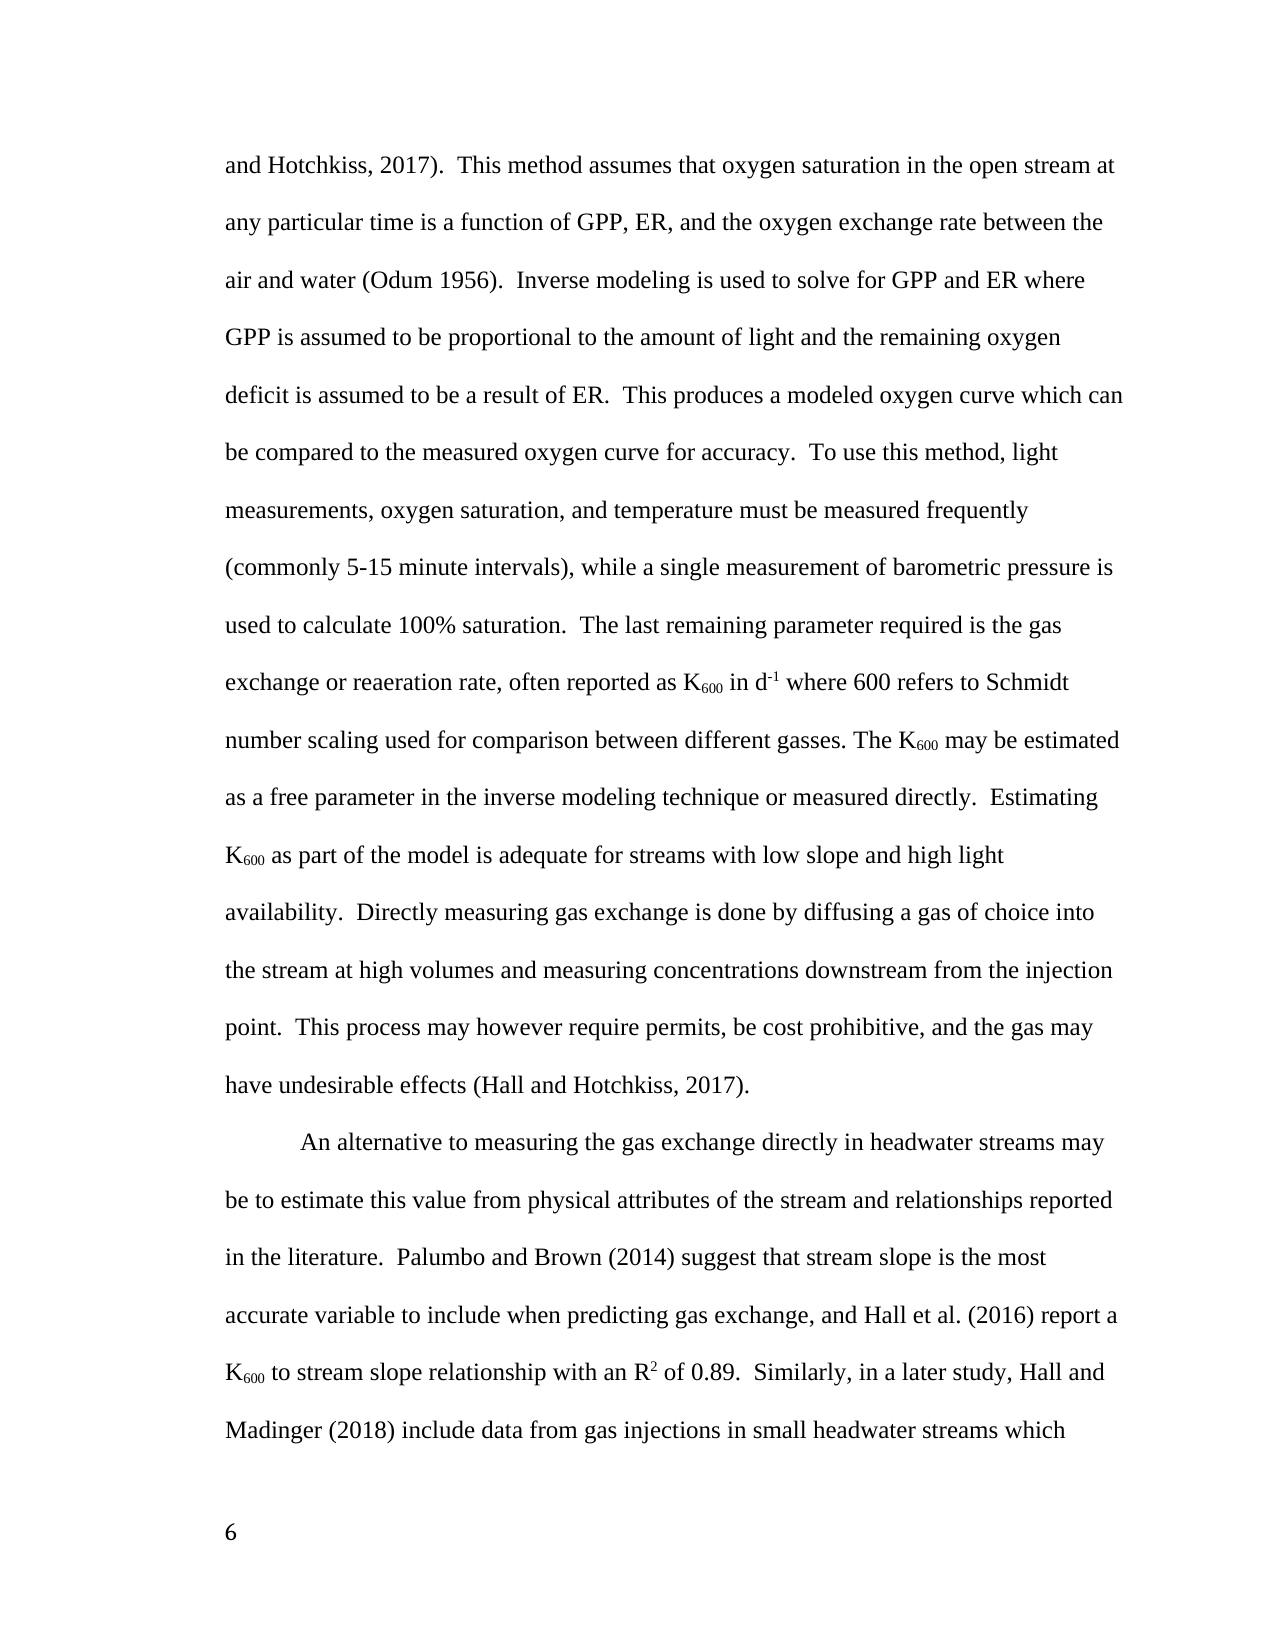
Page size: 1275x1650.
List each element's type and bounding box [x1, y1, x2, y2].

text [225, 150, 1125, 1099]
text [225, 1127, 1125, 1444]
